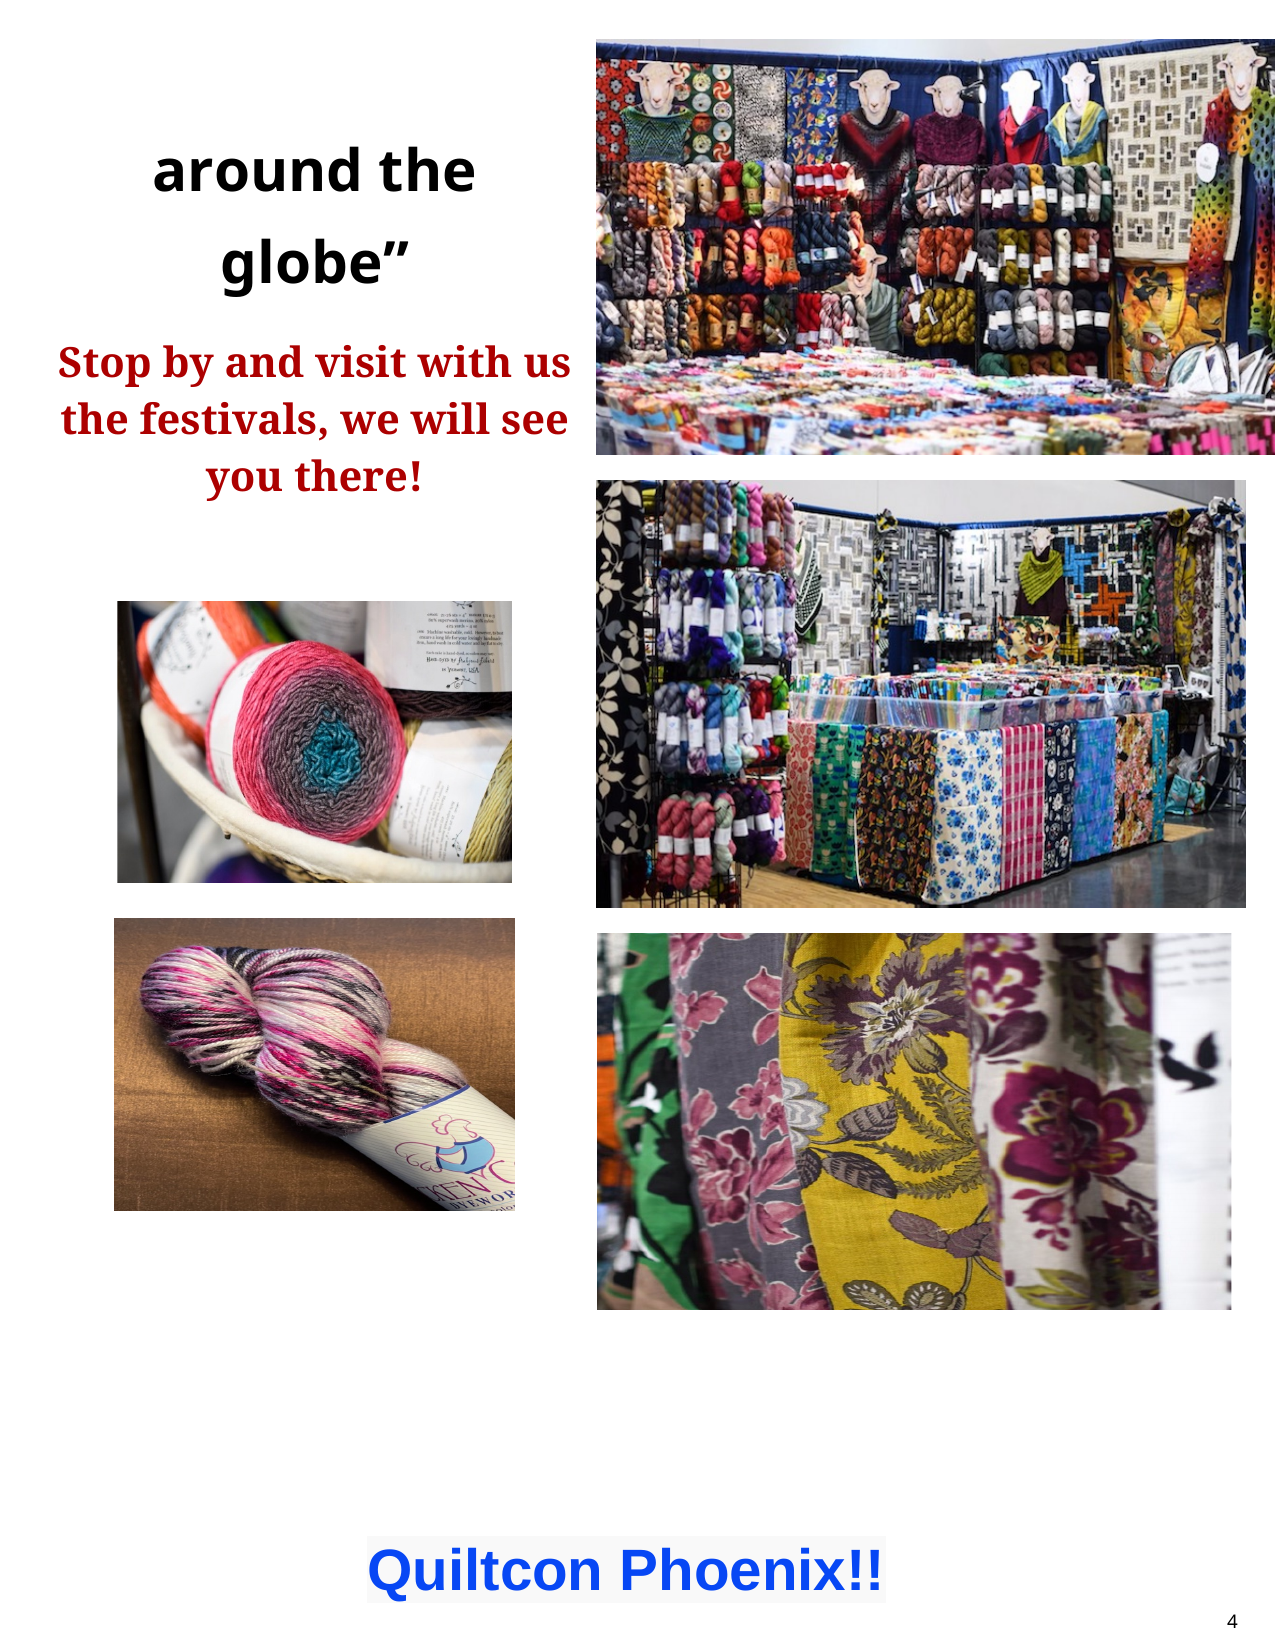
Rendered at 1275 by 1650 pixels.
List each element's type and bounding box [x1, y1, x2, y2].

picture [114, 918, 515, 1211]
picture [596, 39, 1275, 455]
picture [597, 933, 1232, 1310]
table_header [26, 1469, 1226, 1603]
picture [596, 480, 1246, 908]
picture [117, 601, 512, 883]
table_cell [586, 19, 1231, 1334]
table_cell [44, 19, 586, 1334]
